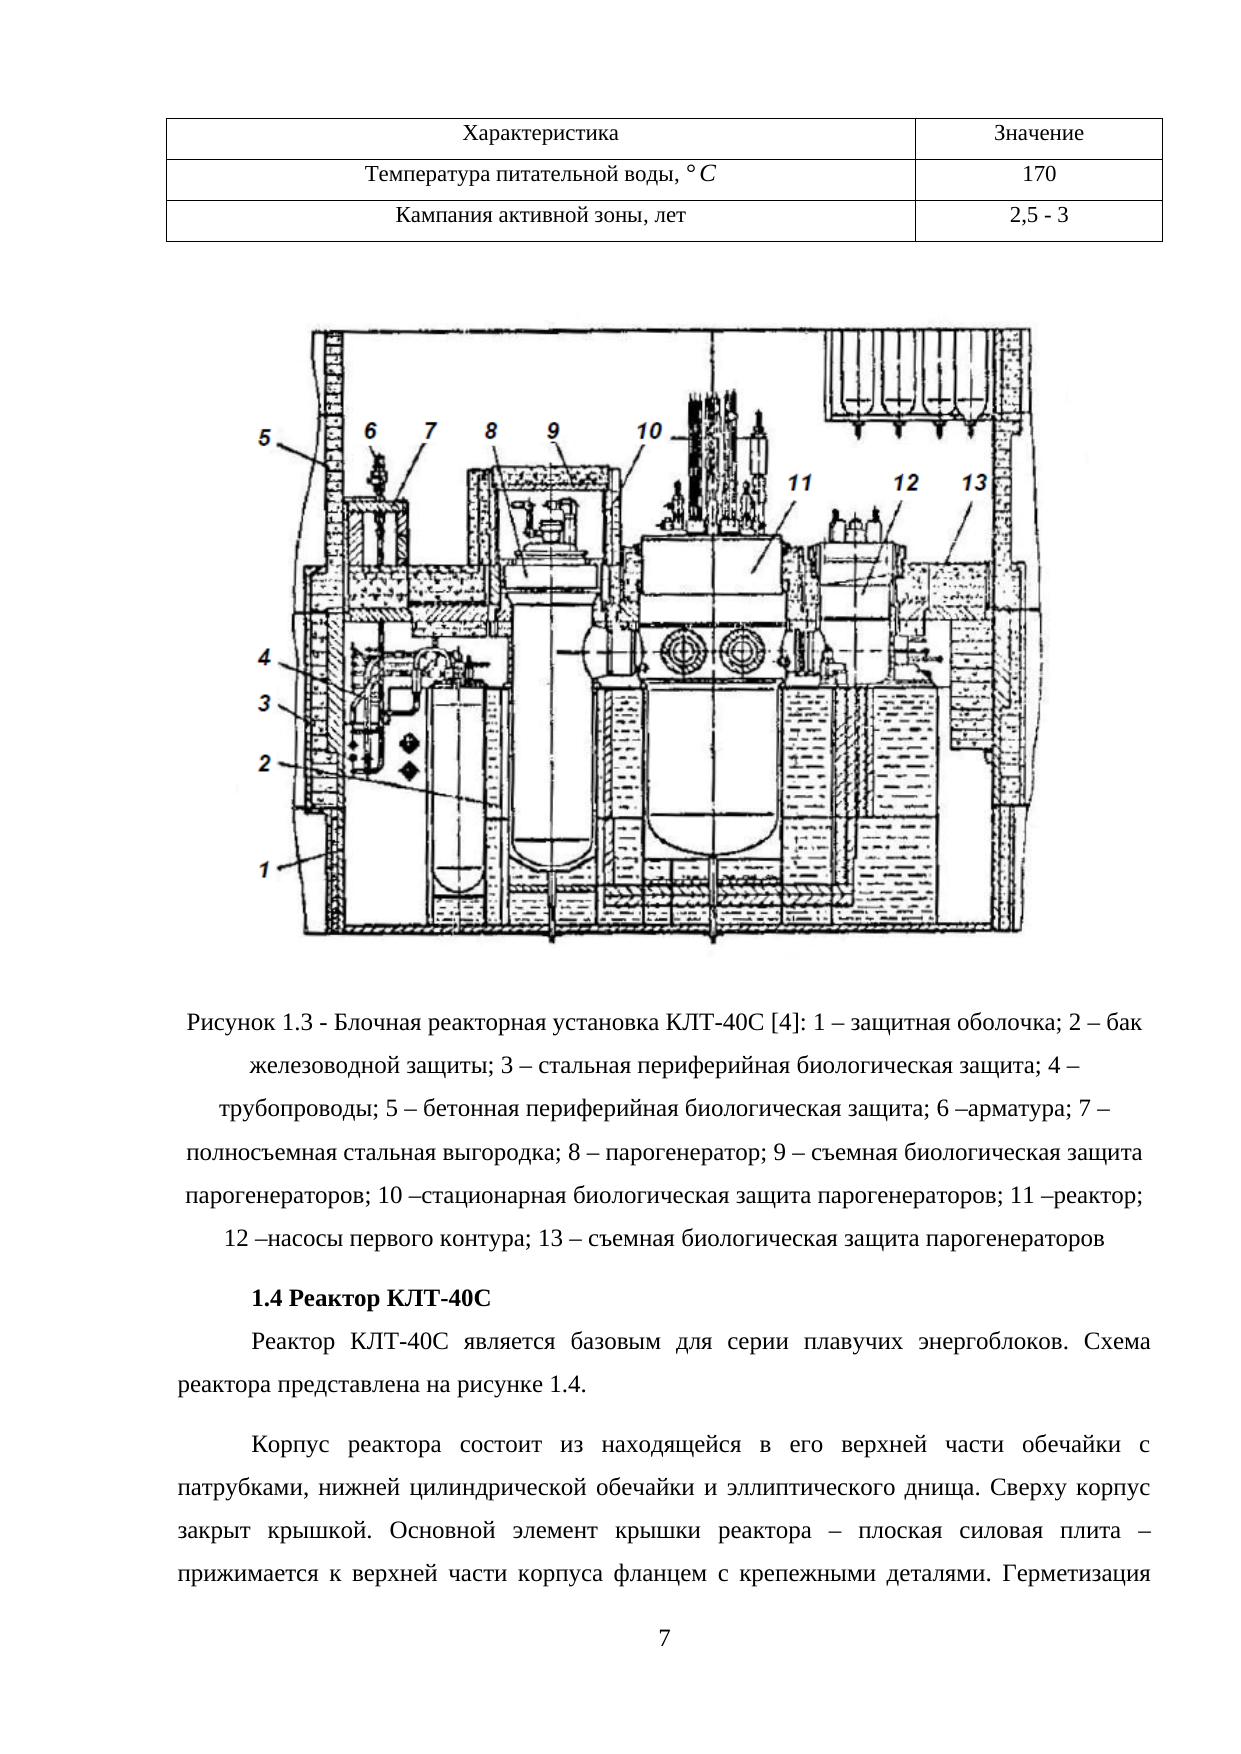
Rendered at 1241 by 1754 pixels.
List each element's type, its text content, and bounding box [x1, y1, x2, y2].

picture [226, 298, 1103, 977]
text Реактор КЛТ-40С является базовым для серии плавучих энергоблоков. Схема реактора представлена на рисунке 1.4. [177, 1326, 1152, 1398]
text Рисунок 1.3 - Блочная реакторная установка КЛТ-40С [4]: 1 – защитная оболочка; 2 – бак железоводной защиты; 3 – стальная периферийная биологическая защита; 4 – трубопроводы; 5 – бетонная периферийная биологическая защита; 6 –арматура; 7 – полносъемная стальная выгородка; 8 – парогенератор; 9 – съемная биологическая защита парогенераторов; 10 –стационарная биологическая защита парогенераторов; 11 –реактор; 12 –насосы первого контура; 13 – съемная биологическая защита парогенераторов [177, 1007, 1152, 1252]
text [177, 1429, 1152, 1587]
table_cell 170 [916, 160, 1162, 200]
table_cell Температура питательной воды, [167, 160, 915, 200]
table_header Характеристика [167, 119, 915, 159]
table_cell Кампания активной зоны, лет [167, 201, 915, 241]
table_header Значение [916, 119, 1162, 159]
table_cell 2,5 - 3 [916, 201, 1162, 241]
subtitle 1.4 Реактор КЛТ-40С [177, 1283, 1152, 1311]
